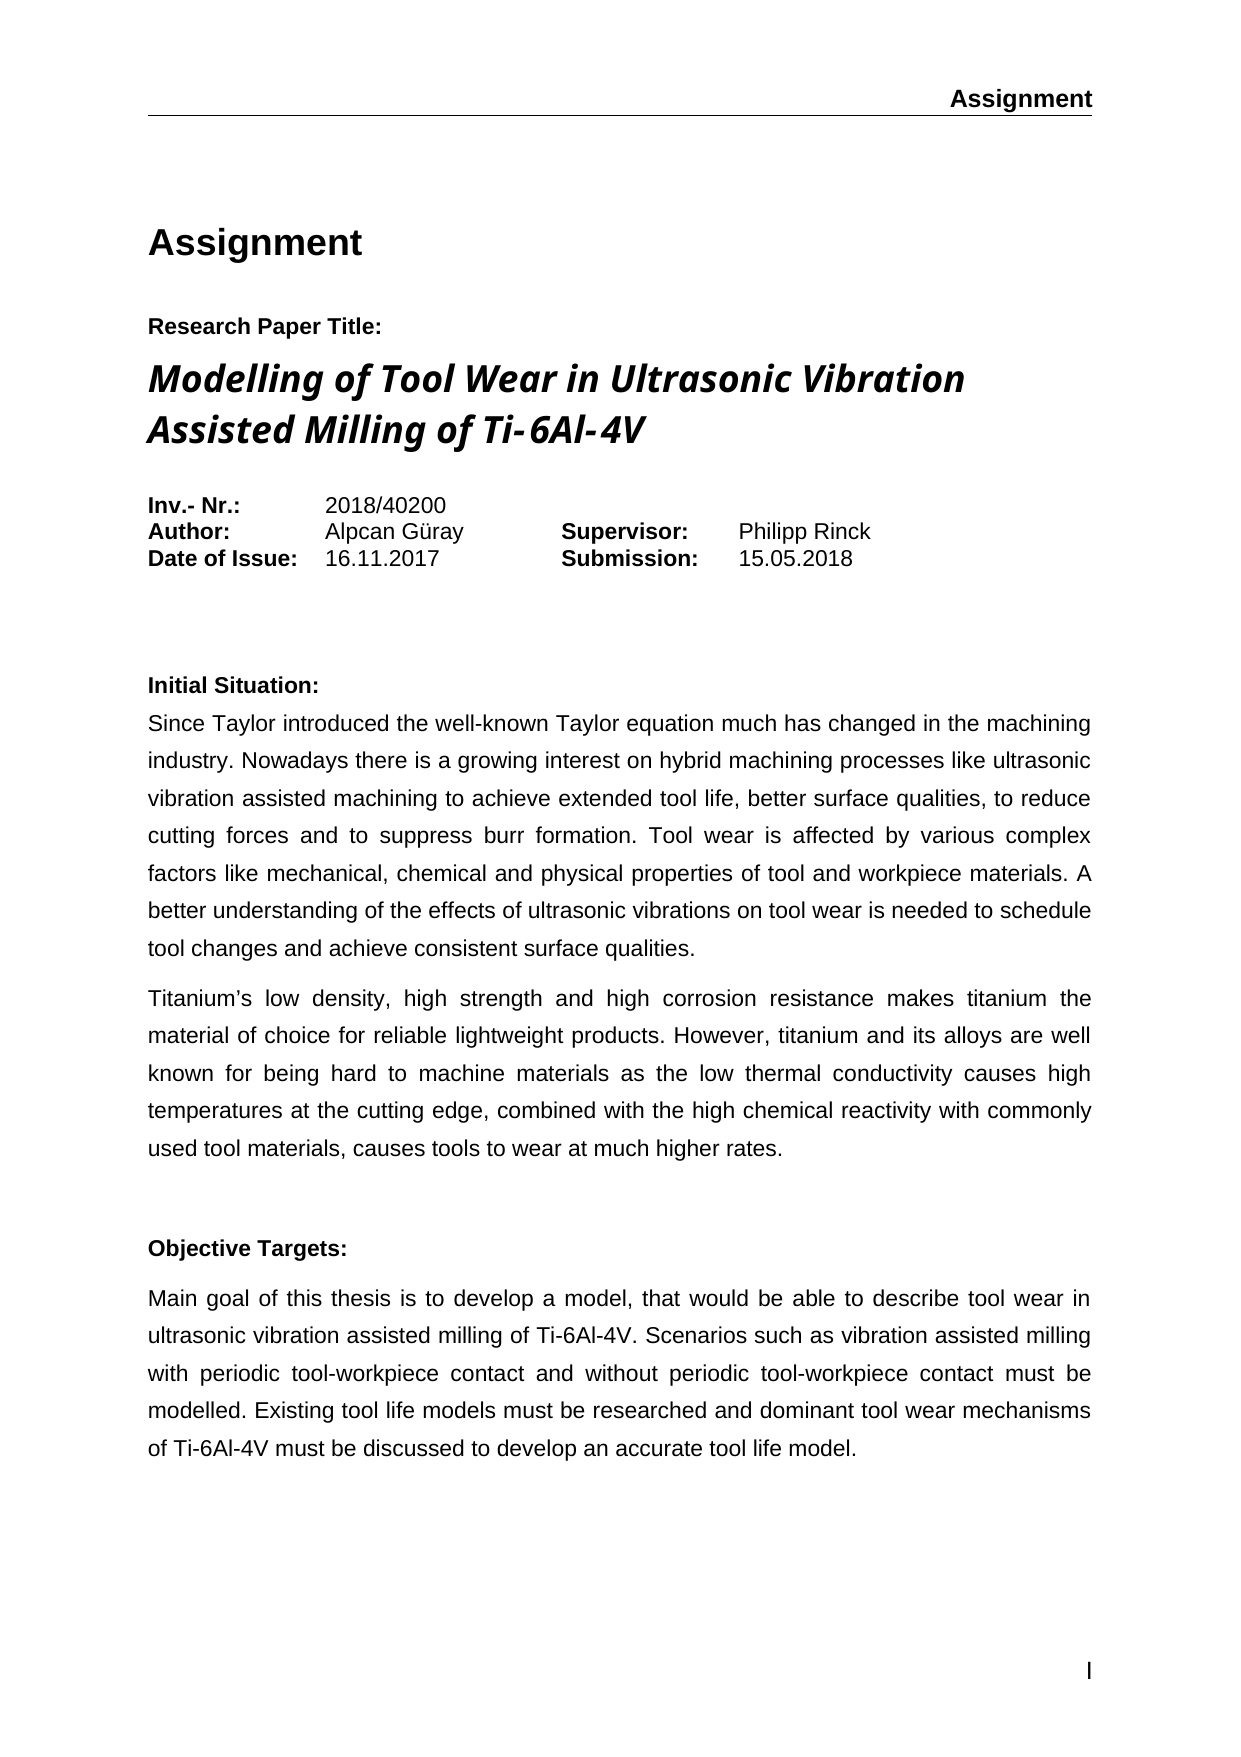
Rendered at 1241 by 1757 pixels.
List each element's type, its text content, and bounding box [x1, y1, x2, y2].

text Objective Targets: [148, 1224, 1092, 1261]
text Date of Issue: 16.11.2017 Submission: 15.05.2018 [148, 545, 1092, 571]
text Main goal of this thesis is to develop a model, that would be able to describe tool wear in ultrasonic vibration assisted milling of Ti-6Al-4V. Scenarios such as vibration assisted milling with periodic tool-workpiece contact and without periodic tool-workpiece contact must be modelled. Existing tool life models must be researched and dominant tool wear mechanisms of Ti-6Al-4V must be discussed to develop an accurate tool life model. [148, 1274, 1092, 1461]
text Assignment [148, 207, 1092, 263]
text Research Paper Title: [148, 313, 1092, 339]
text Author: Alpcan Güray Supervisor: Philipp Rinck [148, 518, 1092, 545]
text Initial Situation: [148, 672, 1092, 699]
title Modelling of Tool Wear in Ultrasonic Vibration Assisted Milling of Ti-6Al-4V [148, 352, 1092, 454]
text Titanium’s low density, high strength and high corrosion resistance makes titanium the material of choice for reliable lightweight products. However, titanium and its alloys are well known for being hard to machine materials as the low thermal conductivity causes high temperatures at the cutting edge, combined with the high chemical reactivity with commonly used tool materials, causes tools to wear at much higher rates. [148, 974, 1092, 1161]
text Inv.- Nr.: 2018/40200 [148, 492, 1092, 518]
text Since Taylor introduced the well-known Taylor equation much has changed in the machining industry. Nowadays there is a growing interest on hybrid machining processes like ultrasonic vibration assisted machining to achieve extended tool life, better surface qualities, to reduce cutting forces and to suppress burr formation. Tool wear is affected by various complex factors like mechanical, chemical and physical properties of tool and workpiece materials. A better understanding of the effects of ultrasonic vibrations on tool wear is needed to schedule tool changes and achieve consistent surface qualities. [148, 699, 1092, 961]
